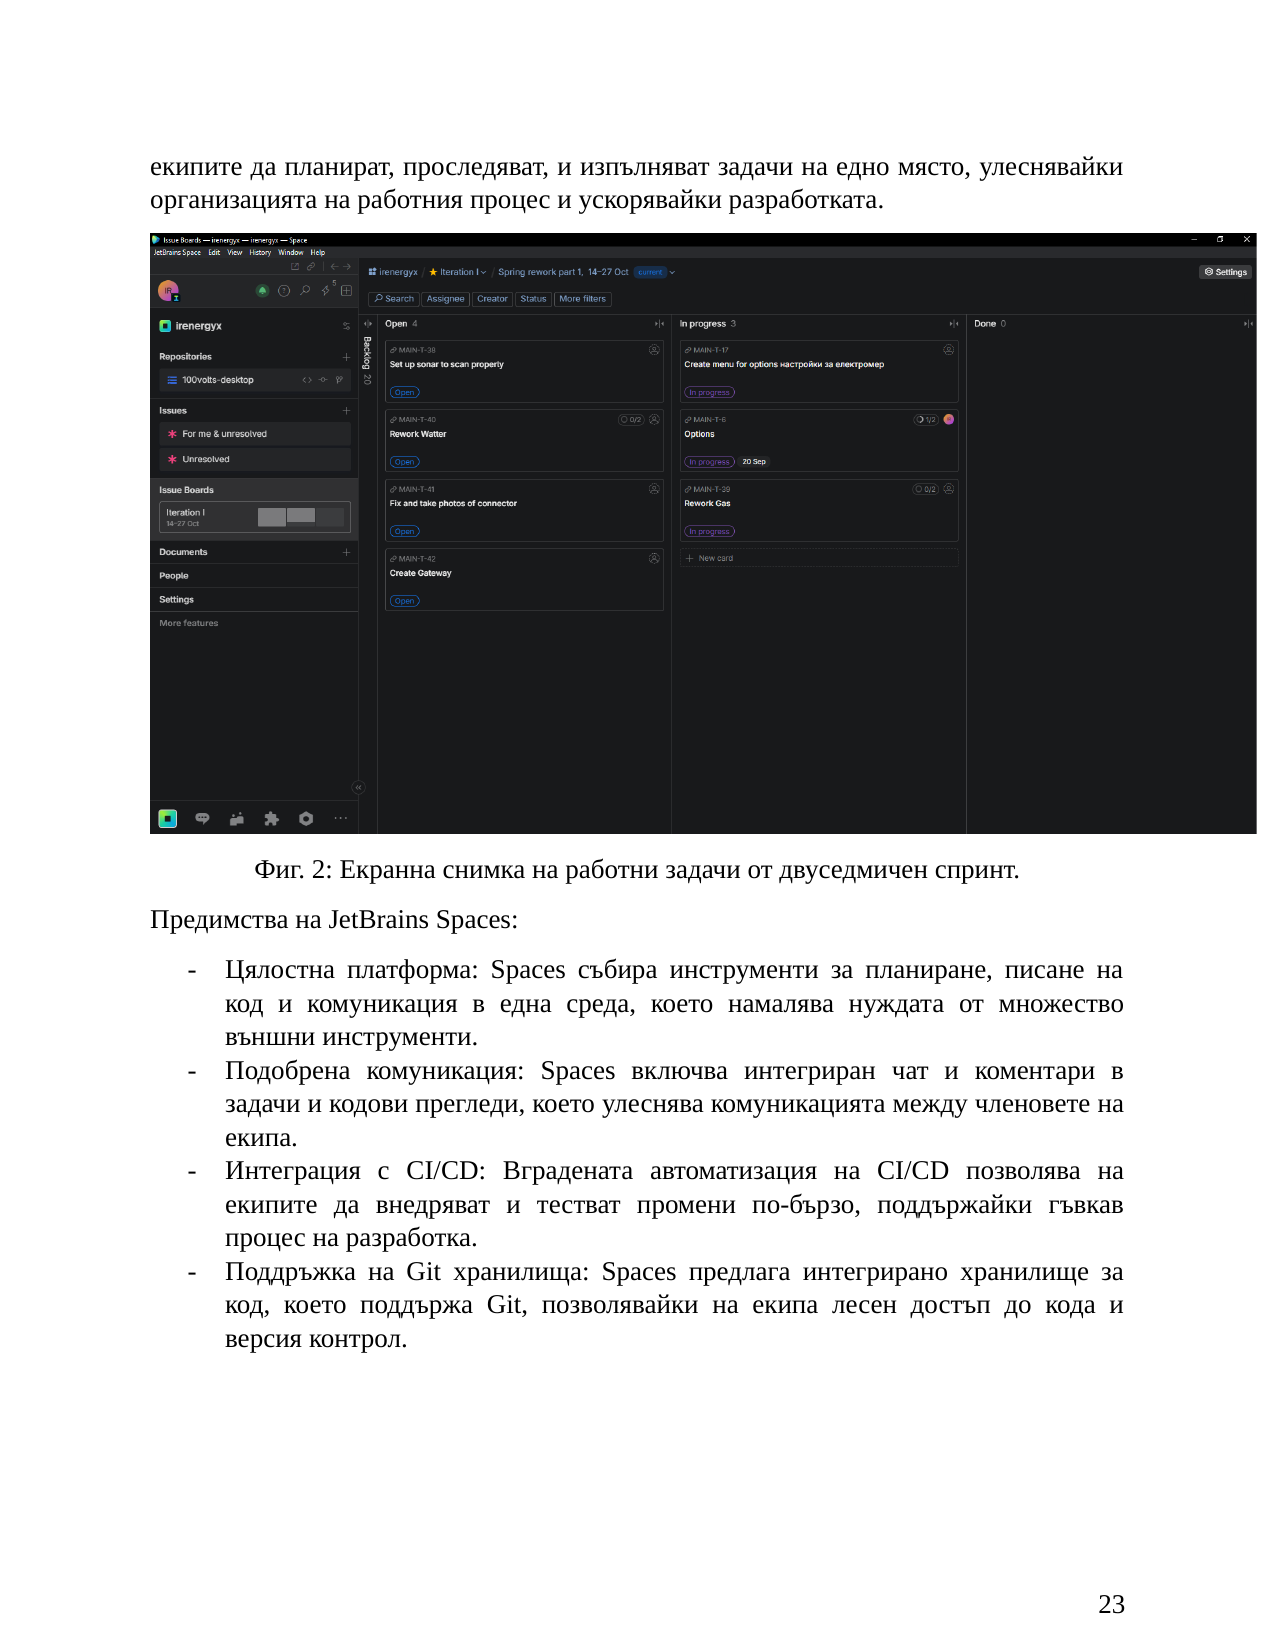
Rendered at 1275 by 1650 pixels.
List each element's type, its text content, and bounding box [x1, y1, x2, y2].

picture [150, 233, 1257, 834]
list Подобрена комуникация: Spaces включва интегриран чат и коментари в задачи и кодови прегледи, което улеснява комуникацията между членовете на екипа. [187, 1054, 1125, 1152]
list Цялостна платформа: Spaces събира инструменти за планиране, писане на код и комуникация в една среда, което намалява нуждата от множество външни инструменти. [187, 953, 1125, 1051]
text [150, 150, 1125, 215]
text Фиг. 2: Екранна снимка на работни задачи от двуседмичен спринт. [150, 853, 1125, 884]
list Поддръжка на Git хранилища: Spaces предлага интегрирано хранилище за код, което поддържа Git, позволявайки на екипа лесен достъп до кода и версия контрол. [187, 1255, 1125, 1353]
text Предимства на JetBrains Spaces: [150, 903, 1125, 934]
list Интеграция с CI/CD: Вградената автоматизация на CI/CD позволява на екипите да внедряват и тестват промени по-бързо, поддържайки гъвкав процес на разработка. [187, 1154, 1125, 1253]
